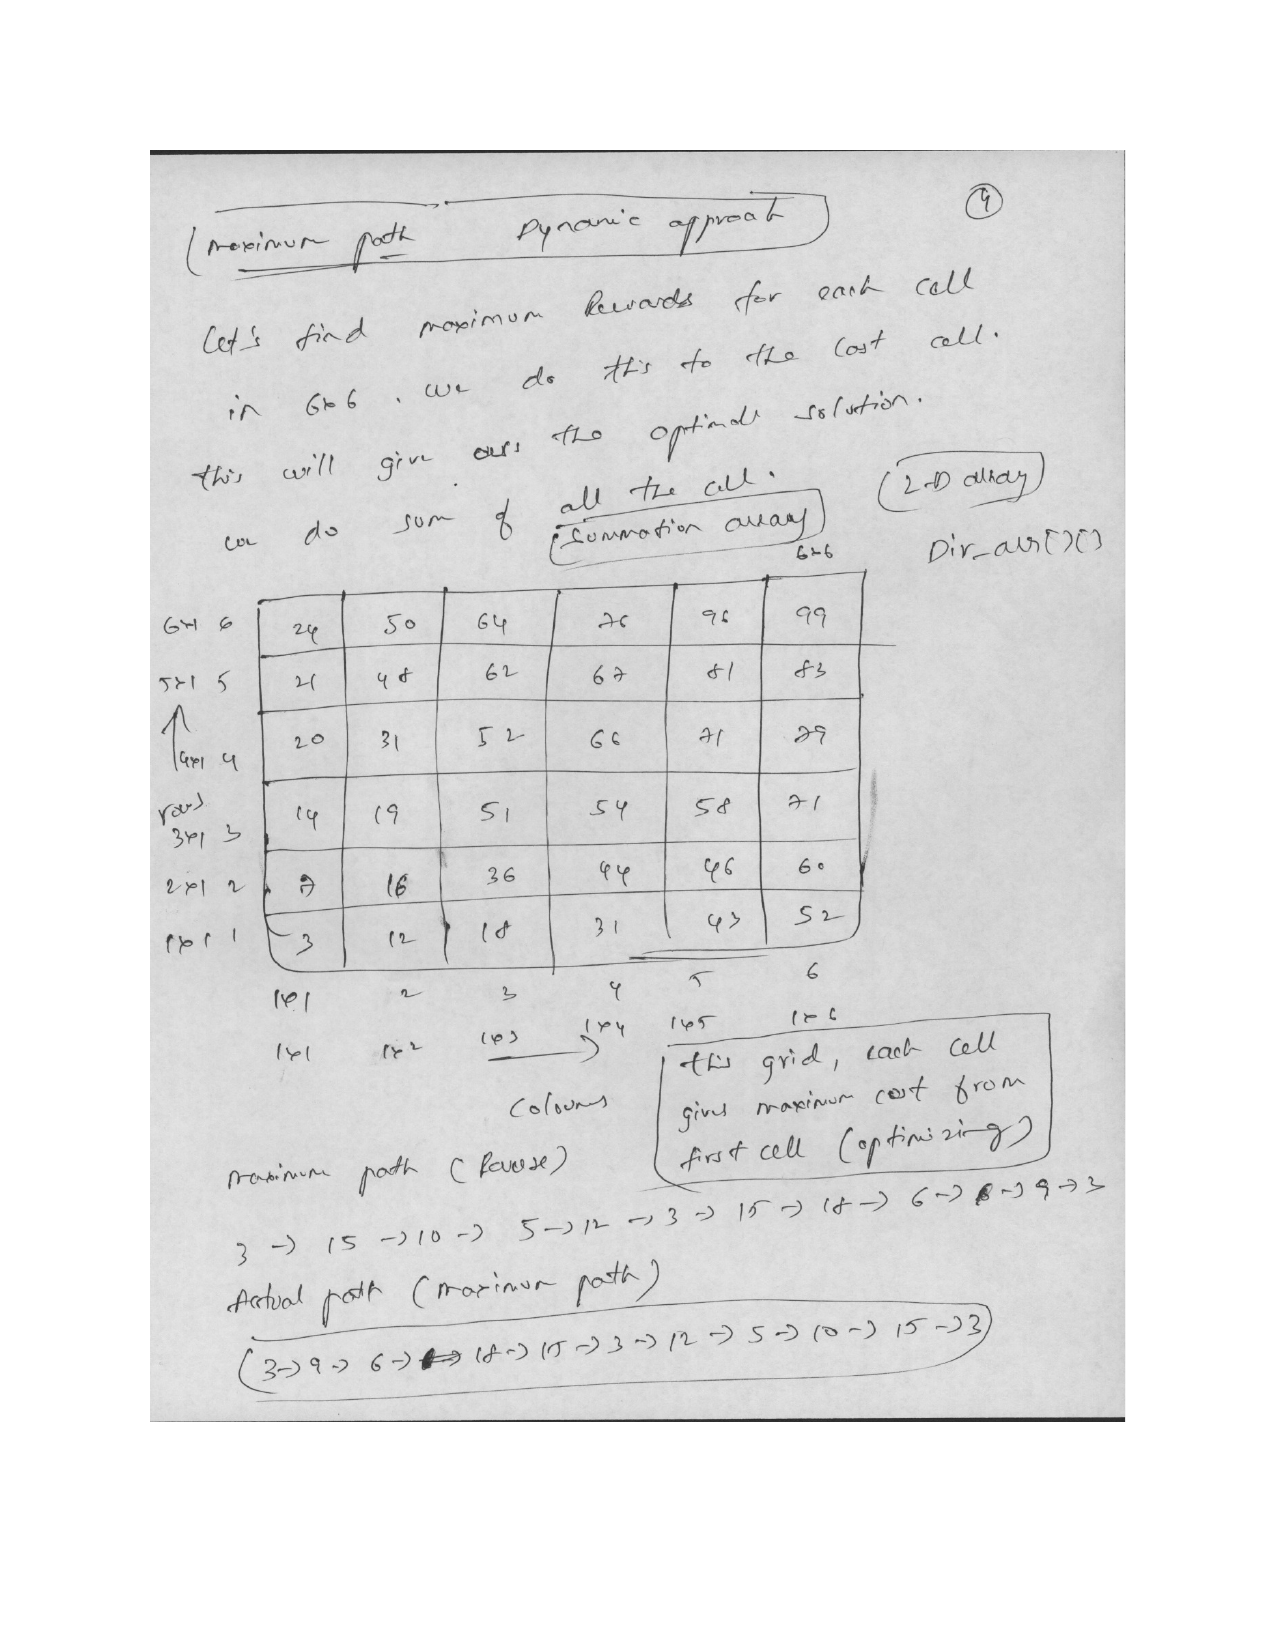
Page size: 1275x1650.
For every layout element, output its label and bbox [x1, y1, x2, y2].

picture [150, 150, 1125, 1422]
